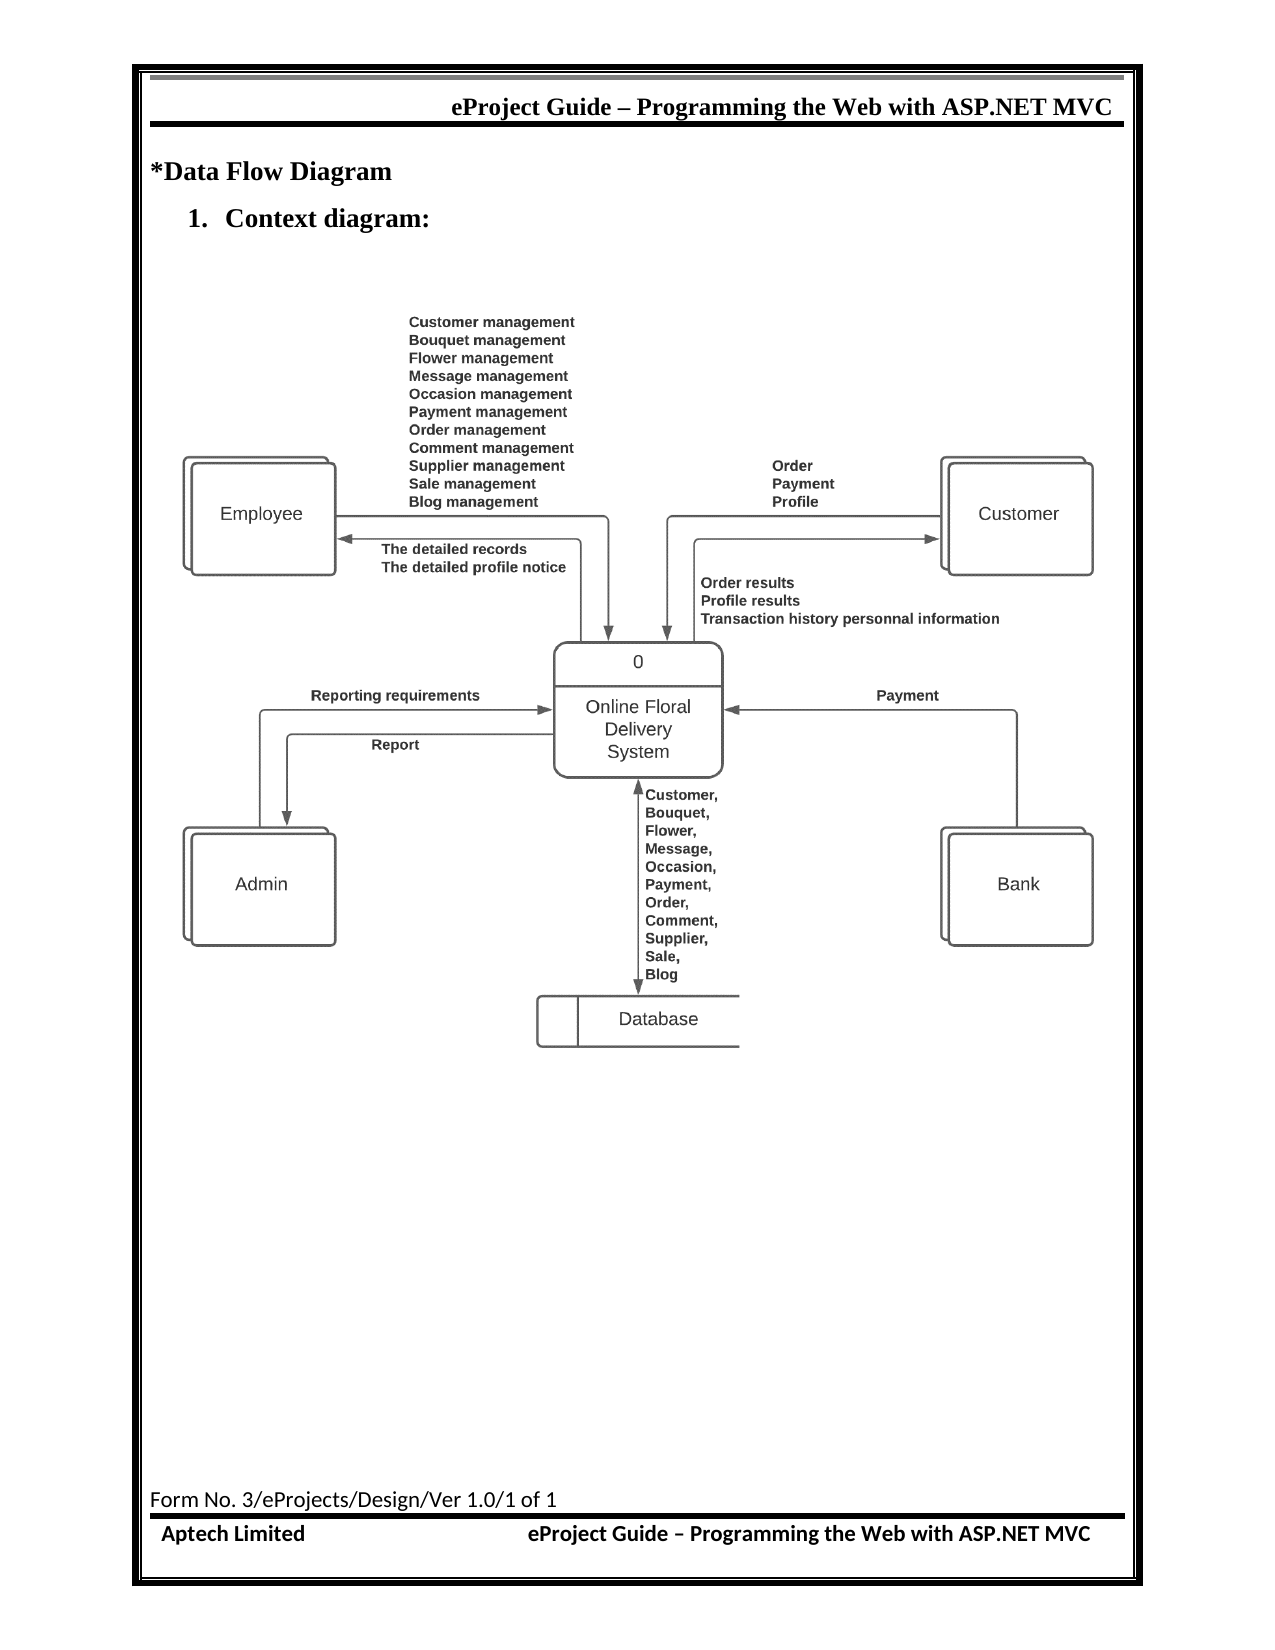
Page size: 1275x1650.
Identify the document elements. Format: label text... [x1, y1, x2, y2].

text *Data Flow Diagram [150, 155, 1125, 186]
list Context diagram: [187, 202, 1125, 233]
picture [150, 282, 1125, 1080]
